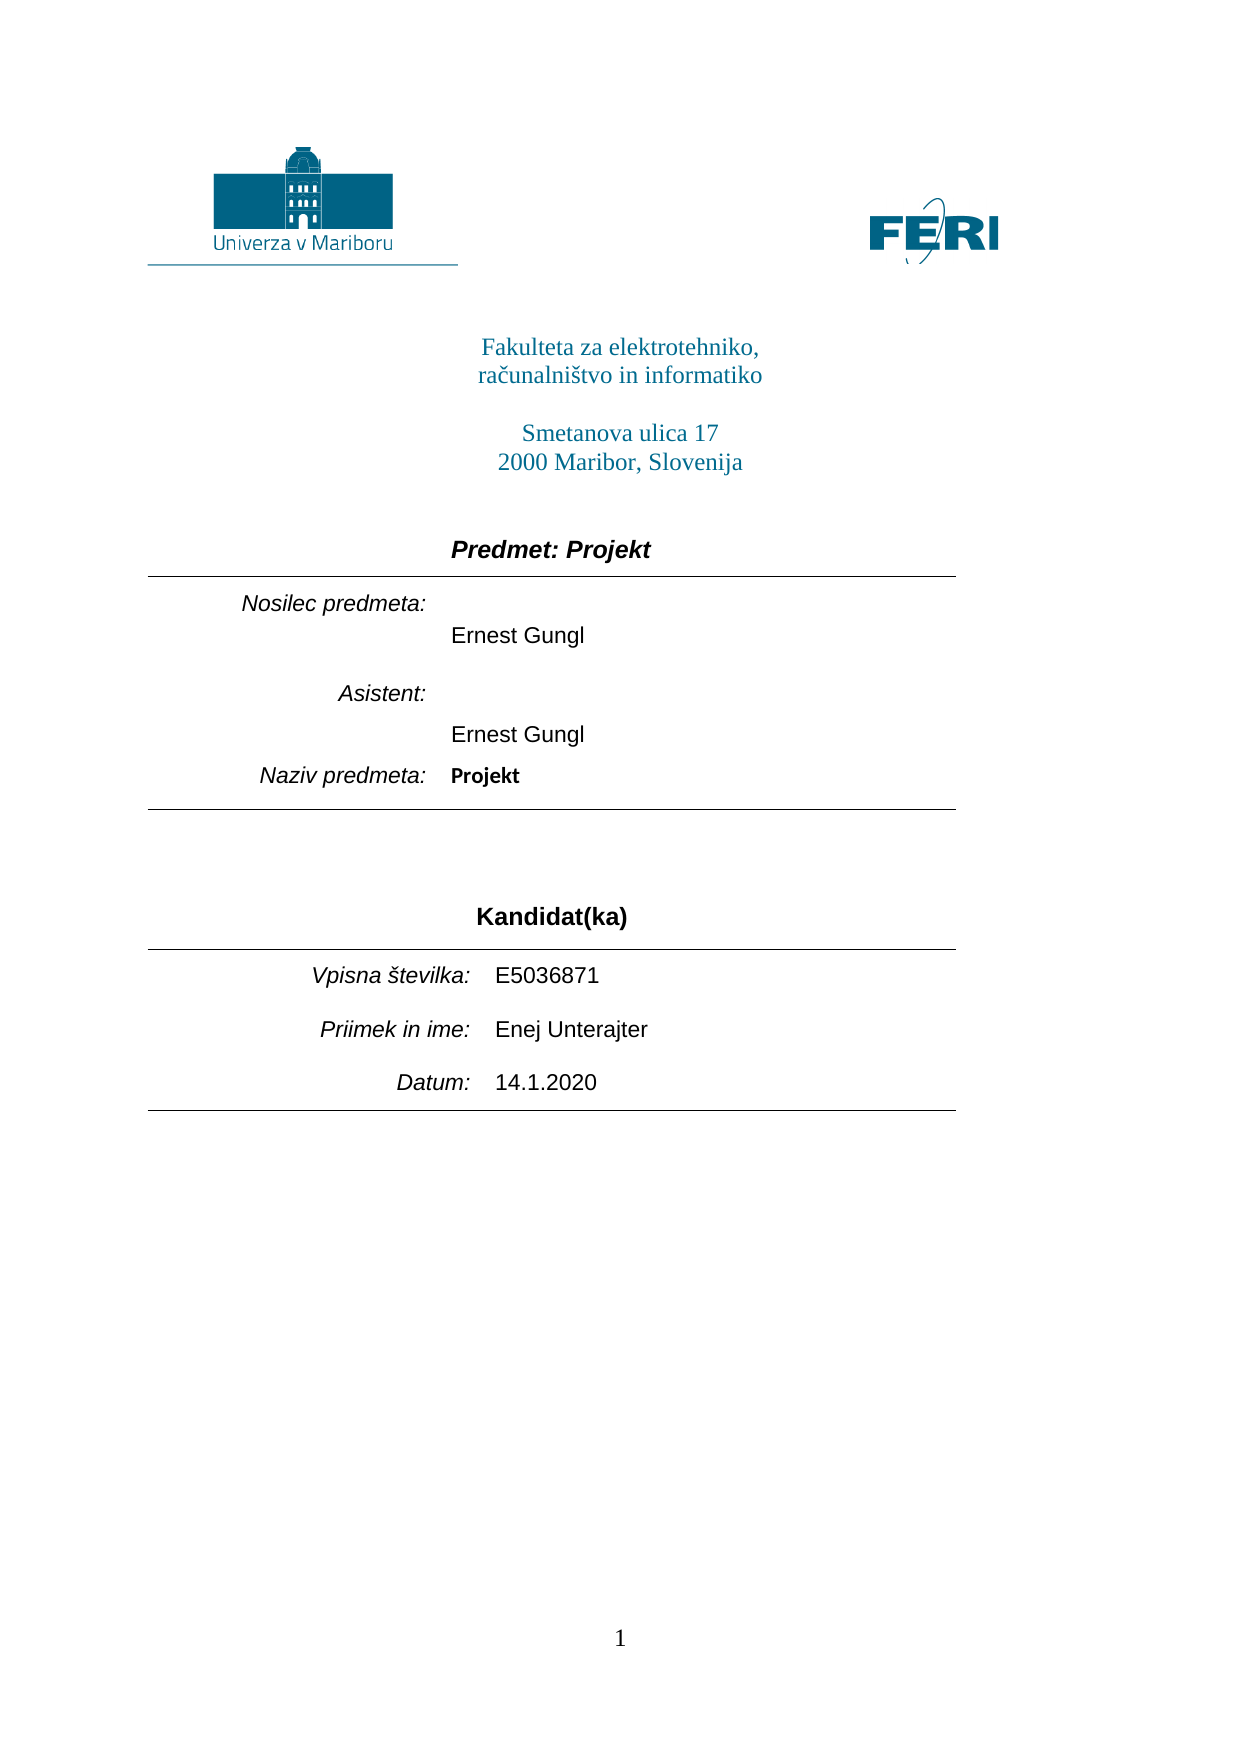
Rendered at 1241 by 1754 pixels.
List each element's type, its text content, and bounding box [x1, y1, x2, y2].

table_cell Datum: [148, 1057, 484, 1110]
table_cell Vpisna številka: [148, 950, 484, 1003]
table_cell Projekt [440, 762, 956, 808]
table_cell Ernest Gungl [440, 667, 956, 762]
table_cell Enej Unterajter [484, 1004, 956, 1057]
picture [147, 147, 458, 275]
text Smetanova ulica 17 [148, 418, 1093, 447]
picture [959, 223, 969, 230]
text 2000 Maribor, Slovenija [148, 447, 1093, 475]
table_cell E5036871 [484, 950, 956, 1003]
table_cell Ernest Gungl [440, 577, 956, 667]
table_header Predmet: Projekt [148, 522, 956, 576]
table_cell Nosilec predmeta: [148, 577, 439, 667]
text Fakulteta za elektrotehniko, računalništvo in informatiko [148, 332, 1093, 418]
table_cell Asistent: [148, 667, 439, 762]
table_header Kandidat(ka) [148, 901, 956, 949]
table_cell Naziv predmeta: [148, 762, 439, 808]
table_cell Priimek in ime: [148, 1004, 484, 1057]
picture [870, 198, 999, 264]
table_cell 14.1.2020 [484, 1057, 956, 1110]
